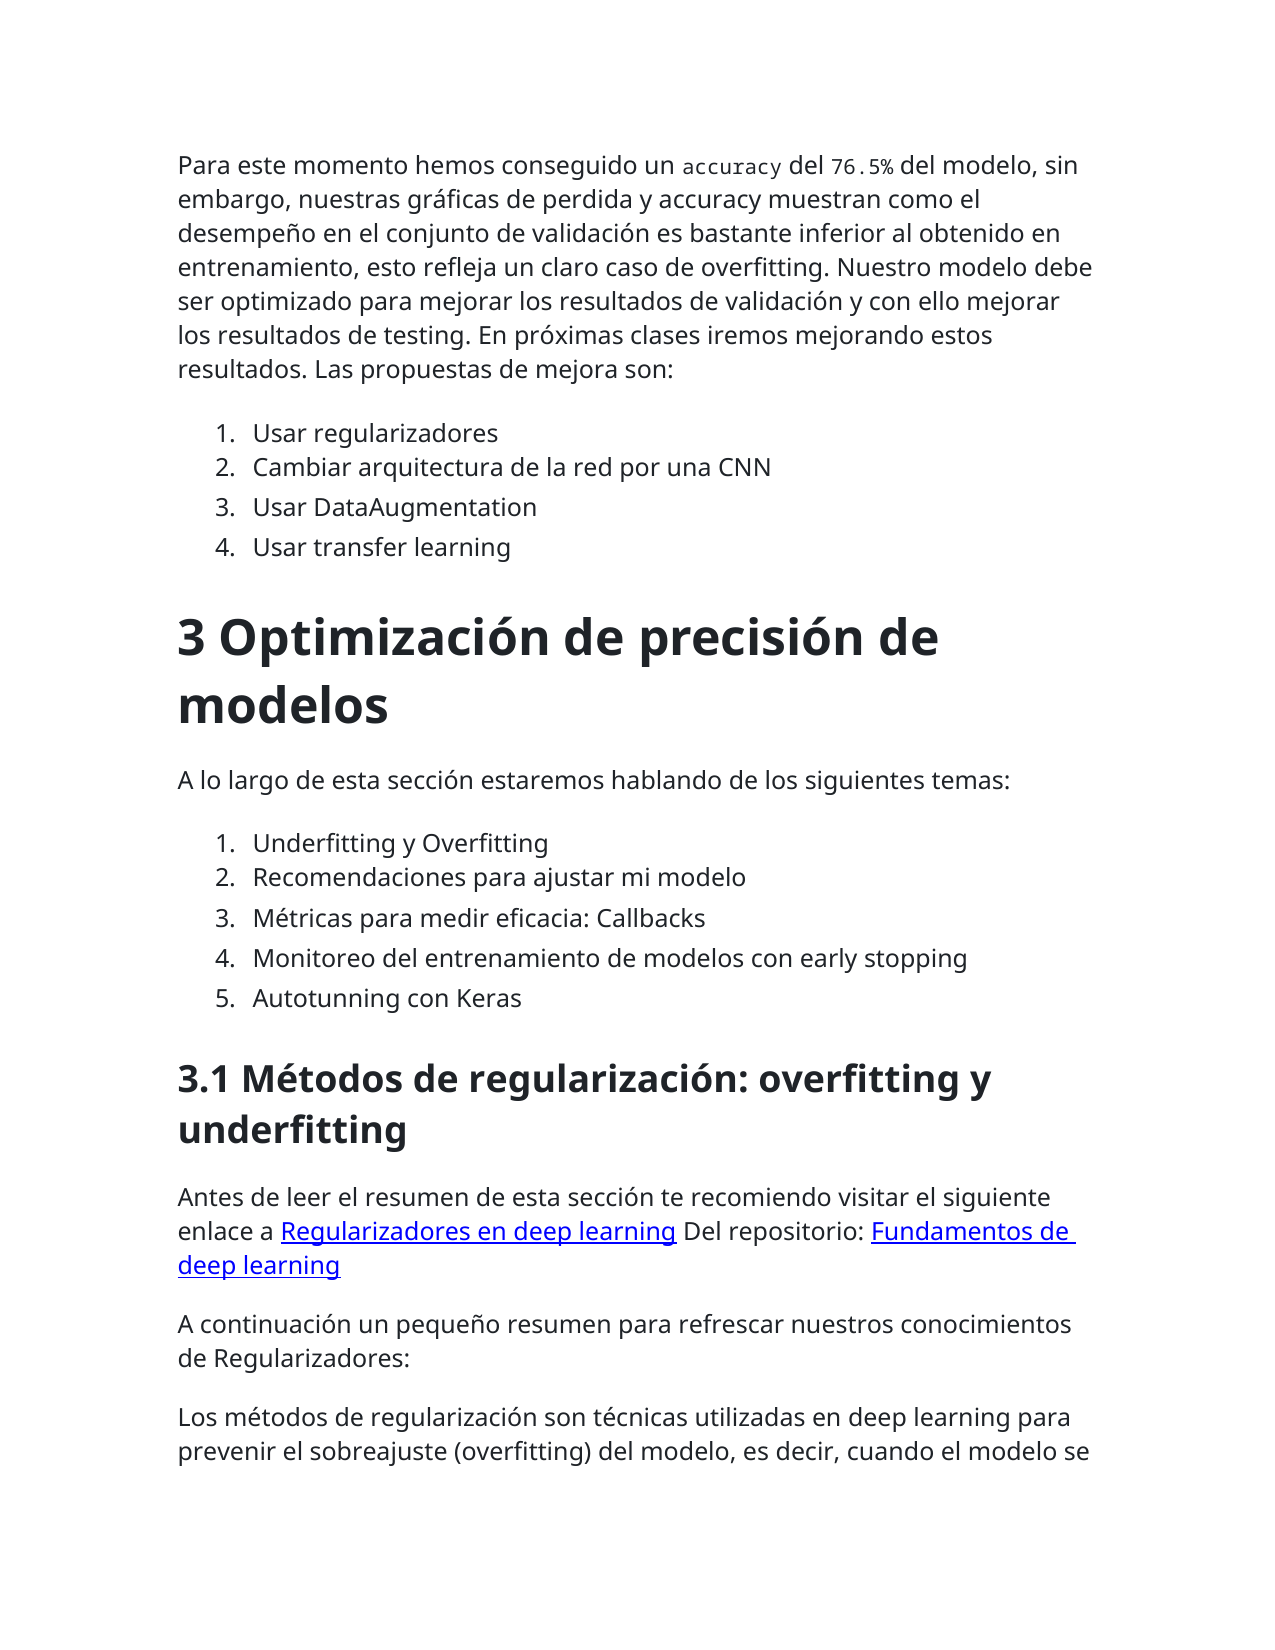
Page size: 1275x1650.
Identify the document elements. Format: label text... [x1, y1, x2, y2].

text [177, 1400, 1098, 1468]
list Autotunning con Keras [215, 981, 1098, 1015]
text A lo largo de esta sección estaremos hablando de los siguientes temas: [177, 763, 1098, 797]
list Usar regularizadores [215, 415, 1098, 449]
text A continuación un pequeño resumen para refrescar nuestros conocimientos de Regularizadores: [177, 1307, 1098, 1375]
list Underfitting y Overfitting [215, 826, 1098, 860]
text Para este momento hemos conseguido un accuracy del 76.5% del modelo, sin embargo, nuestras gráficas de perdida y accuracy muestran como el desempeño en el conjunto de validación es bastante inferior al obtenido en entrenamiento, esto refleja un claro caso de overfitting. Nuestro modelo debe ser optimizado para mejorar los resultados de validación y con ello mejorar los resultados de testing. En próximas clases iremos mejorando estos resultados. Las propuestas de mejora son: [177, 148, 1098, 386]
list Recomendaciones para ajustar mi modelo [215, 860, 1098, 894]
text Antes de leer el resumen de esta sección te recomiendo visitar el siguiente enlace a Regularizadores en deep learning Del repositorio: Fundamentos de deep learning [177, 1179, 1098, 1282]
list Cambiar arquitectura de la red por una CNN [215, 449, 1098, 483]
list Usar transfer learning [215, 530, 1098, 564]
text 3 Optimización de precisión de modelos [177, 601, 1098, 738]
list Métricas para medir eficacia: Callbacks [215, 900, 1098, 934]
list Usar DataAugmentation [215, 489, 1098, 524]
text 3.1 Métodos de regularización: overfitting y underfitting [177, 1052, 1098, 1154]
list Monitoreo del entrenamiento de modelos con early stopping [215, 941, 1098, 975]
